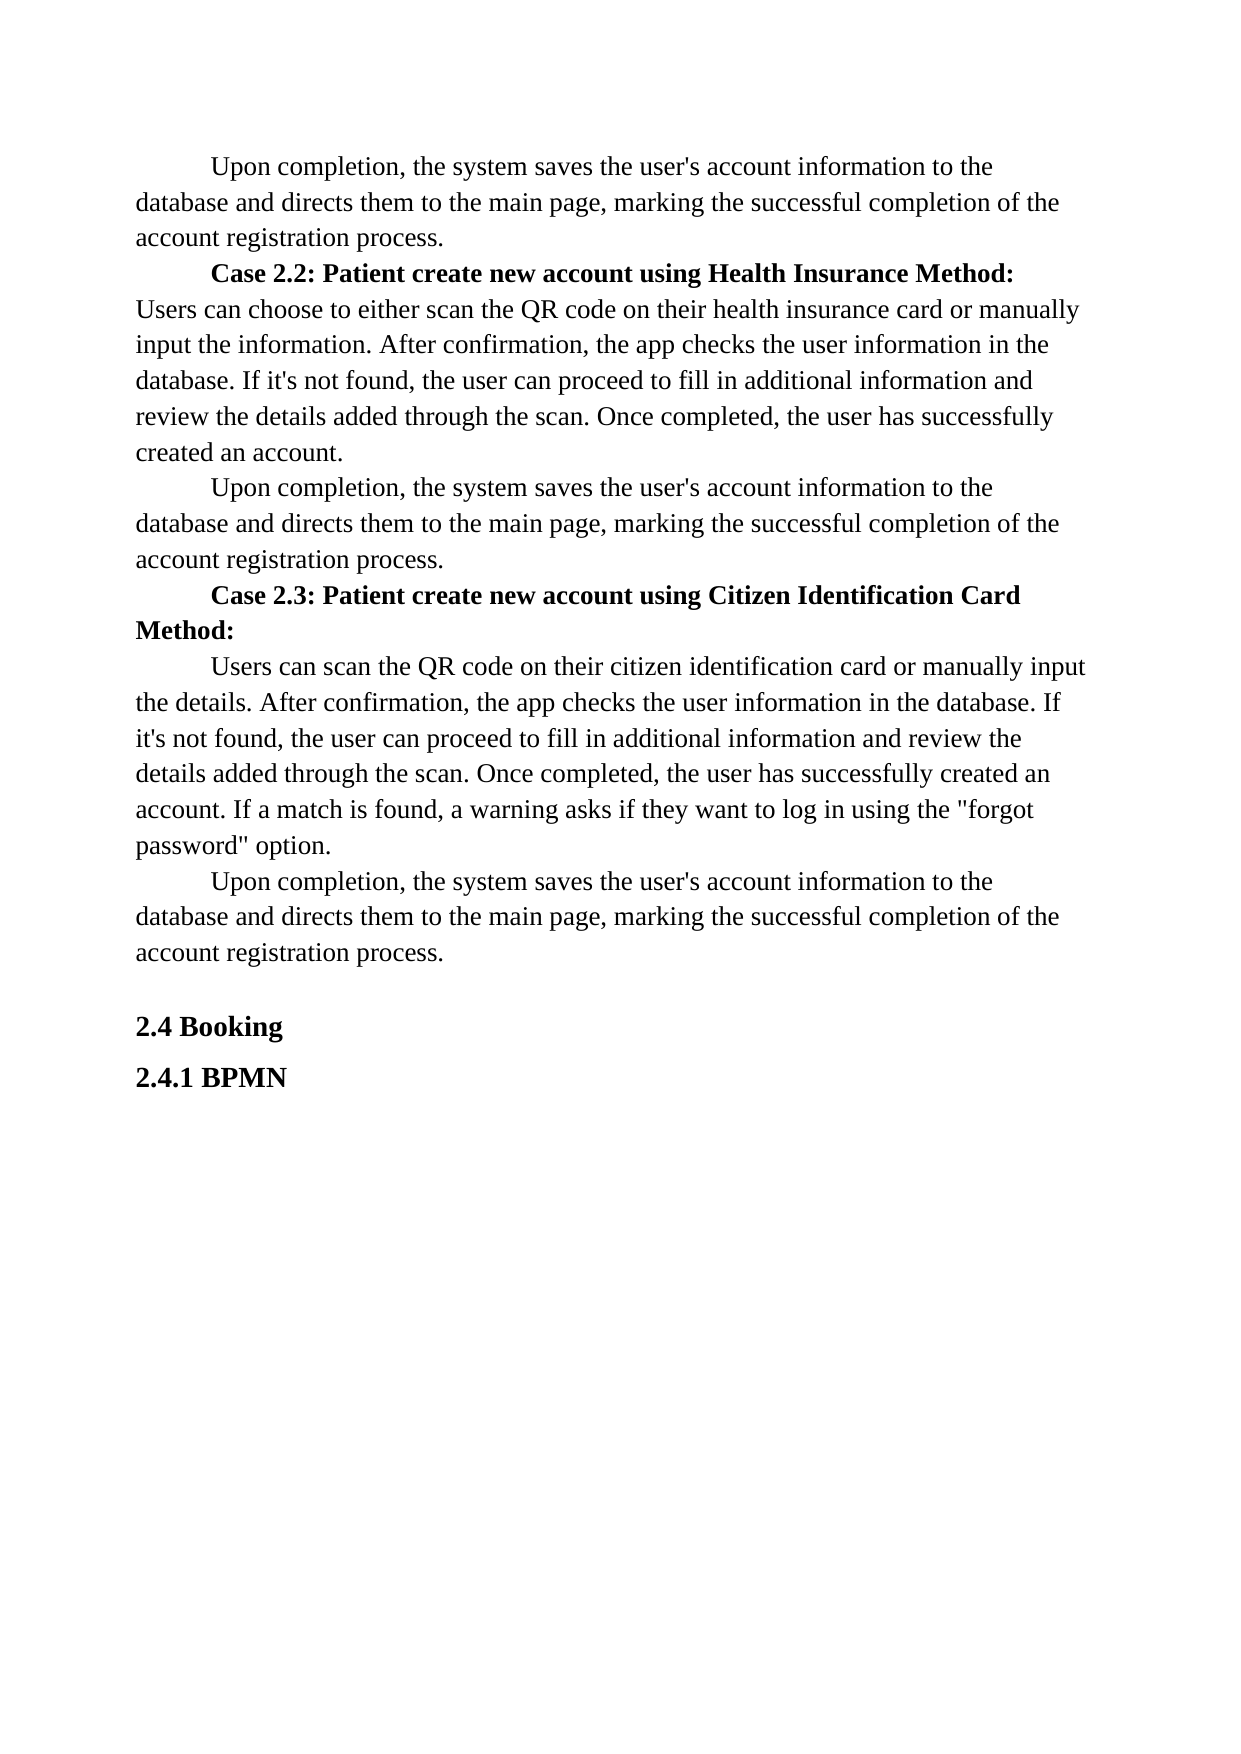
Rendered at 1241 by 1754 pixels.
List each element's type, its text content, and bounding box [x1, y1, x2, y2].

text Upon completion, the system saves the user's account information to the database and directs them to the main page, marking the successful completion of the account registration process. [135, 150, 1090, 253]
subtitle 2.4 Booking [135, 1009, 1090, 1043]
text Upon completion, the system saves the user's account information to the database and directs them to the main page, marking the successful completion of the account registration process. [135, 864, 1090, 967]
text Upon completion, the system saves the user's account information to the database and directs them to the main page, marking the successful completion of the account registration process. [135, 472, 1090, 574]
text Users can scan the QR code on their citizen identification card or manually input the details. After confirmation, the app checks the user information in the database. If it's not found, the user can proceed to fill in additional information and review the details added through the scan. Once completed, the user has successfully created an account. If a match is found, a warning asks if they want to log in using the "forgot password" option. [135, 650, 1090, 860]
text Case 2.3: Patient create new account using Citizen Identification Card Method: [135, 579, 1090, 646]
text Users can choose to either scan the QR code on their health insurance card or manually input the information. After confirmation, the app checks the user information in the database. If it's not found, the user can proceed to fill in additional information and review the details added through the scan. Once completed, the user has successfully created an account. [135, 293, 1090, 467]
text Case 2.2: Patient create new account using Health Insurance Method: [135, 257, 1090, 288]
subtitle 2.4.1 BPMN [135, 1060, 1090, 1094]
